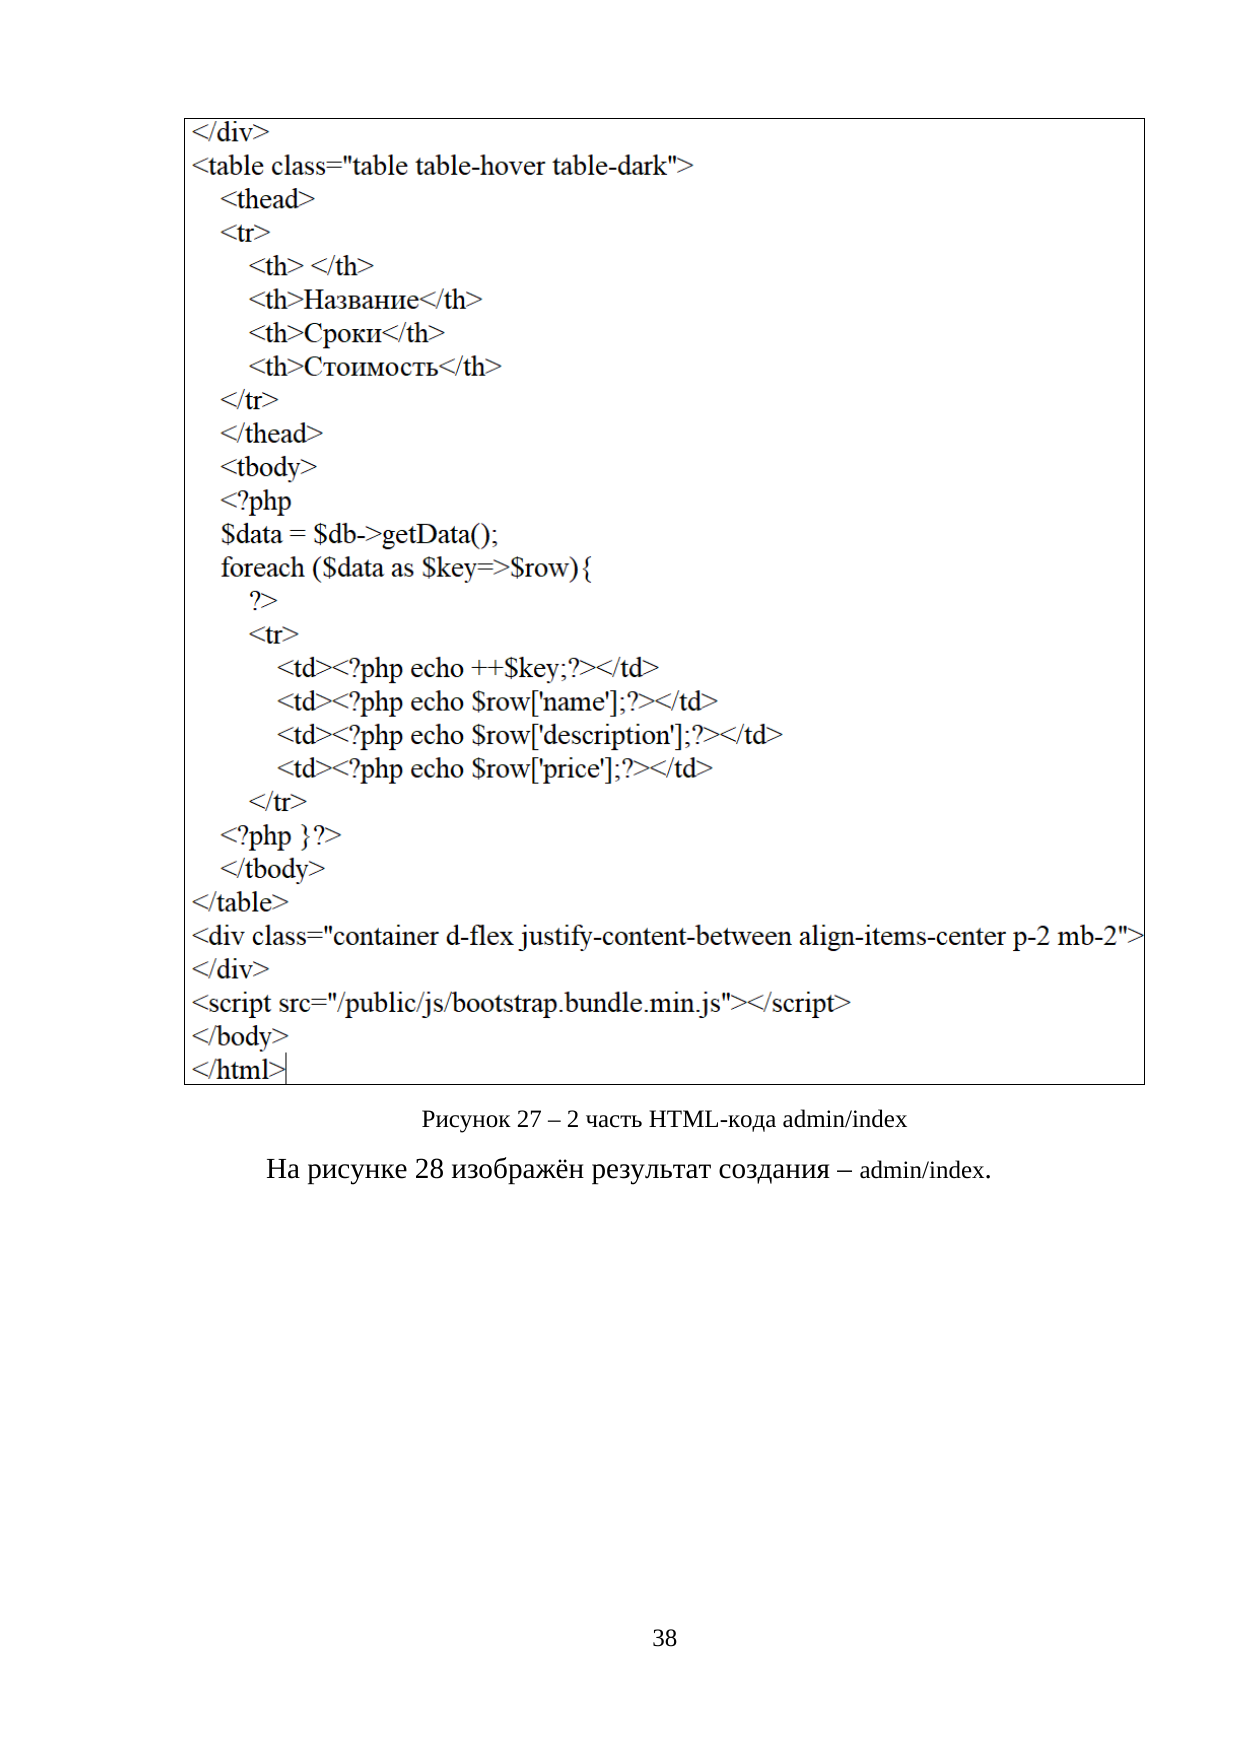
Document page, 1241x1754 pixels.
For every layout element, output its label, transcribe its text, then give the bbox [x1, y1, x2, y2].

picture [185, 119, 1144, 1084]
text Рисунок 27 – 2 часть HTML-кода admin/index [177, 1104, 1152, 1132]
text На рисунке 28 изображён результат создания – admin/index. [177, 1151, 1152, 1185]
